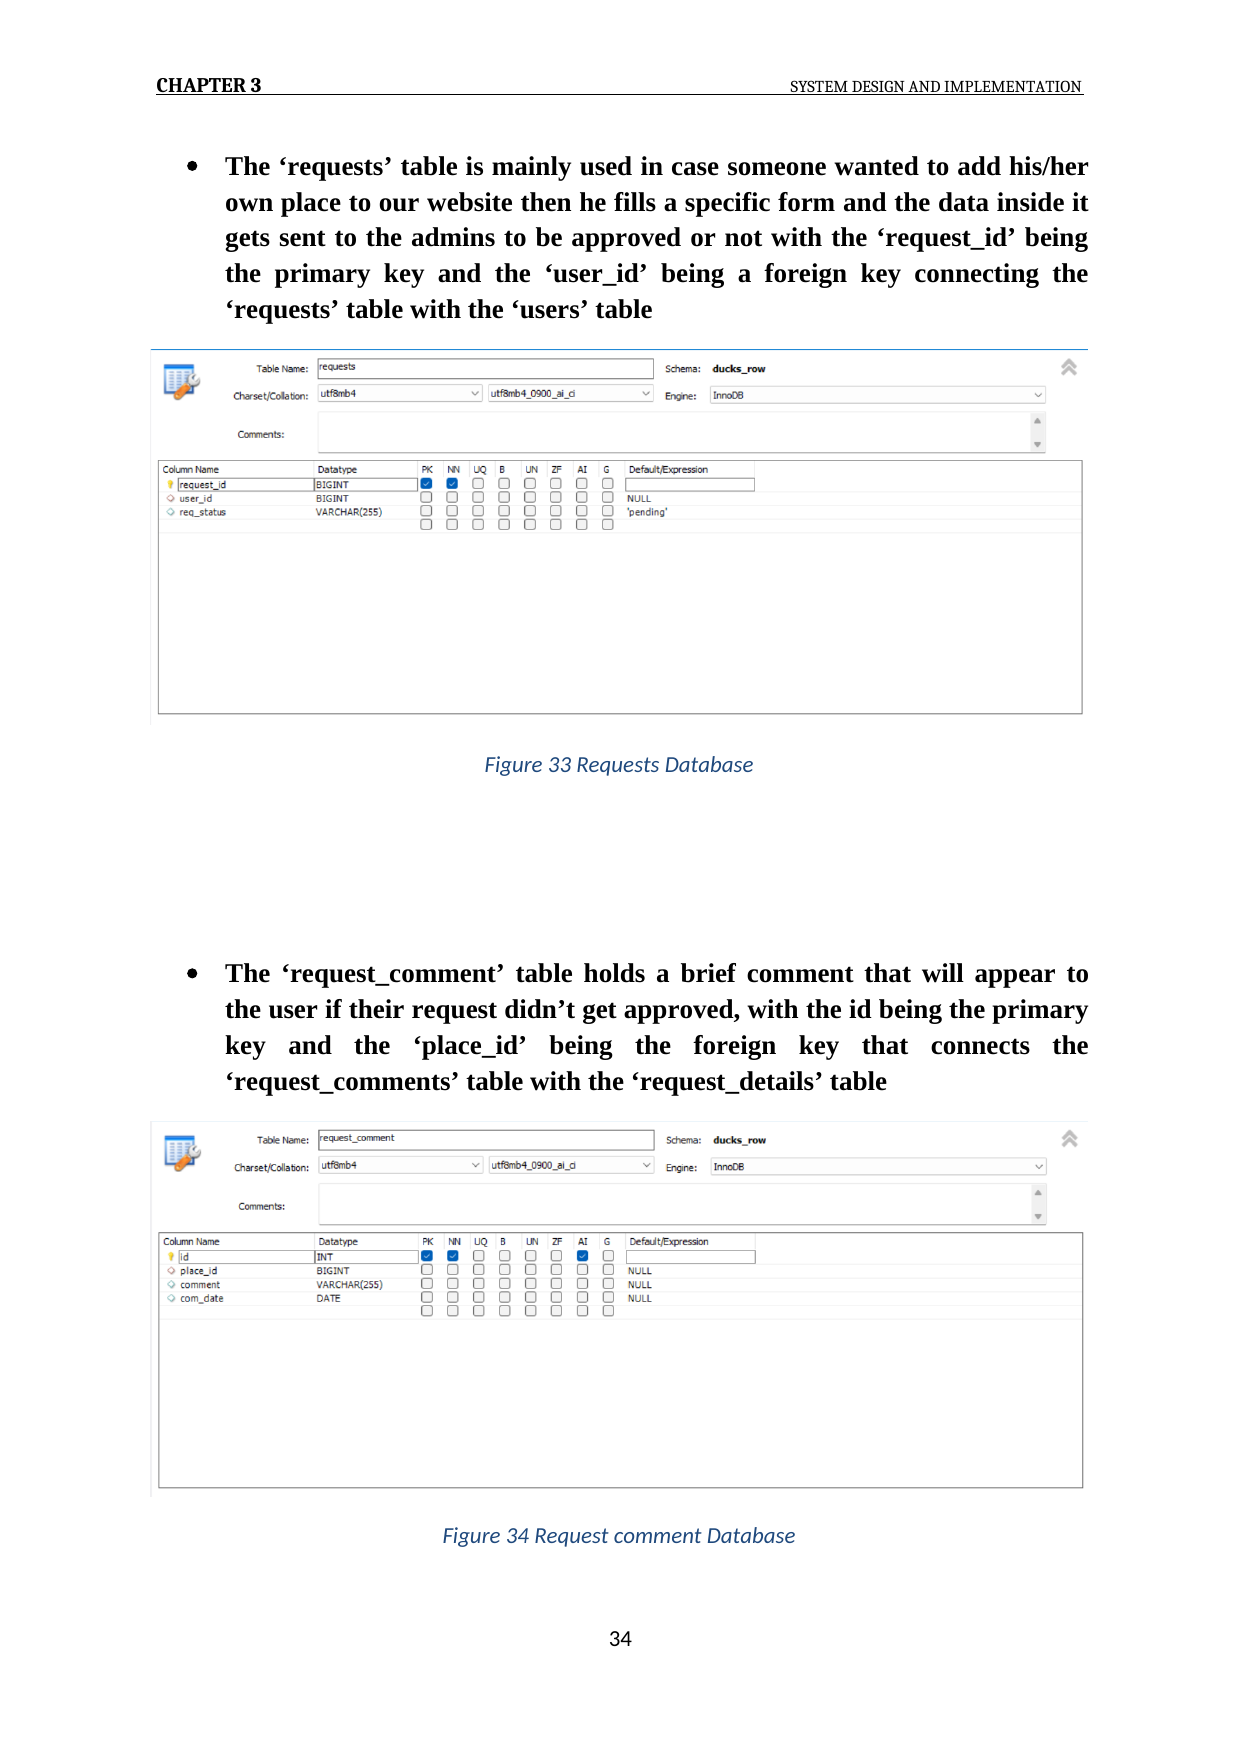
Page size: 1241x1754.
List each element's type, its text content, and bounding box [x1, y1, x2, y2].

list The ‘requests’ table is mainly used in case someone wanted to add his/her own place to our website then he fills a specific form and the data inside it gets sent to the admins to be approved or not with the ‘request_id’ being the primary key and the ‘user_id’ being a foreign key connecting the ‘requests’ table with the ‘users’ table [187, 150, 1090, 324]
picture [150, 1121, 1088, 1497]
picture [150, 349, 1088, 725]
list The ‘request_comment’ table holds a brief comment that will appear to the user if their request didn’t get approved, with the id being the primary key and the ‘place_id’ being the foreign key that connects the ‘request_comments’ table with the ‘request_details’ table [187, 958, 1090, 1096]
